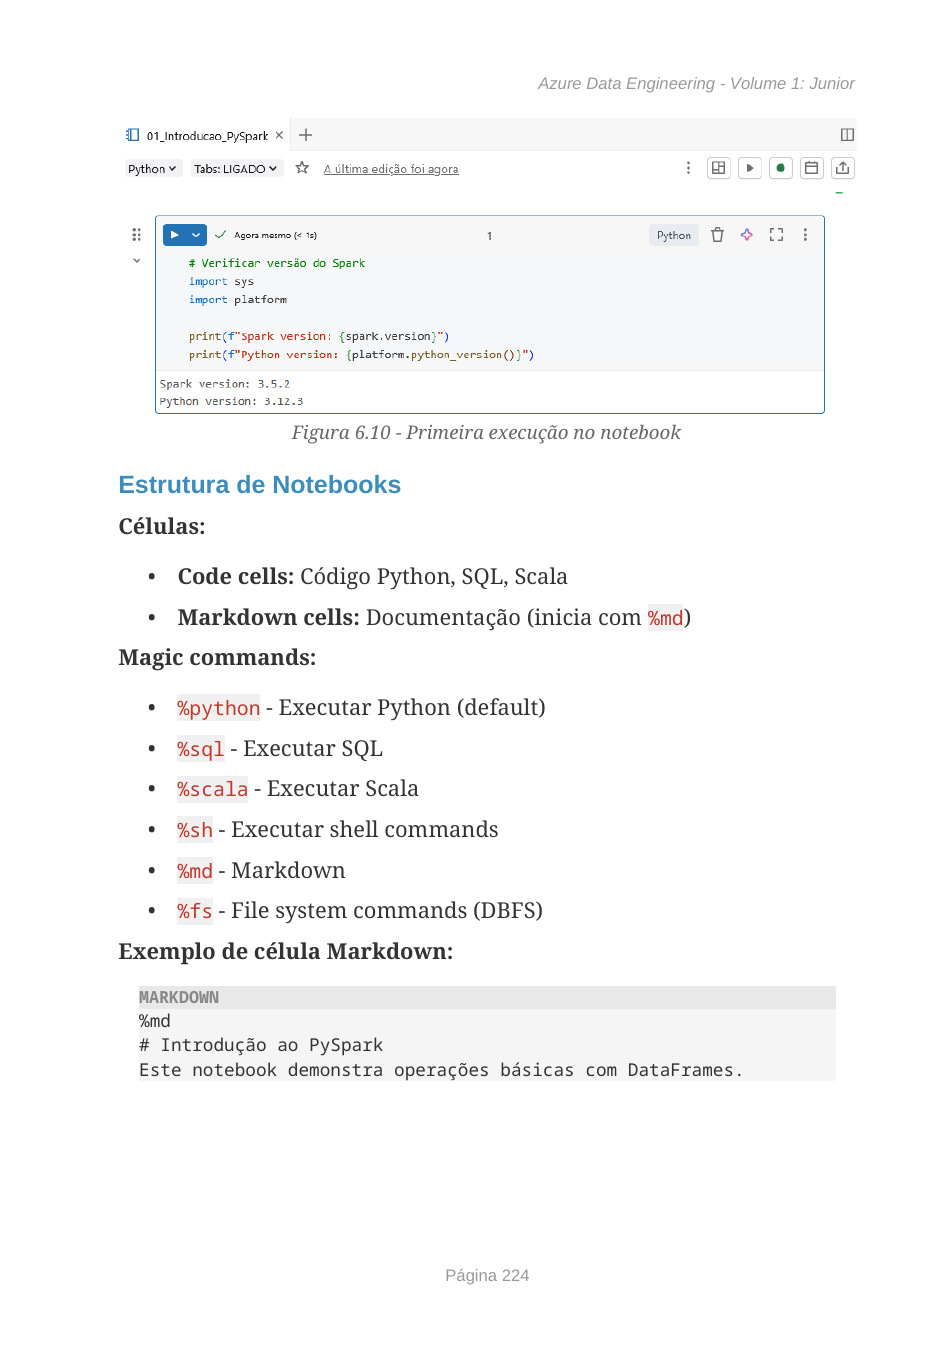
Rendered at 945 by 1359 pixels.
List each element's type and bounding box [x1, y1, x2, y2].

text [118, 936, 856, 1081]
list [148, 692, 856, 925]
picture [118, 118, 857, 420]
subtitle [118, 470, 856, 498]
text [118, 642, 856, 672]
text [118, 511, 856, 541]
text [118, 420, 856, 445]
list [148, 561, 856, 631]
